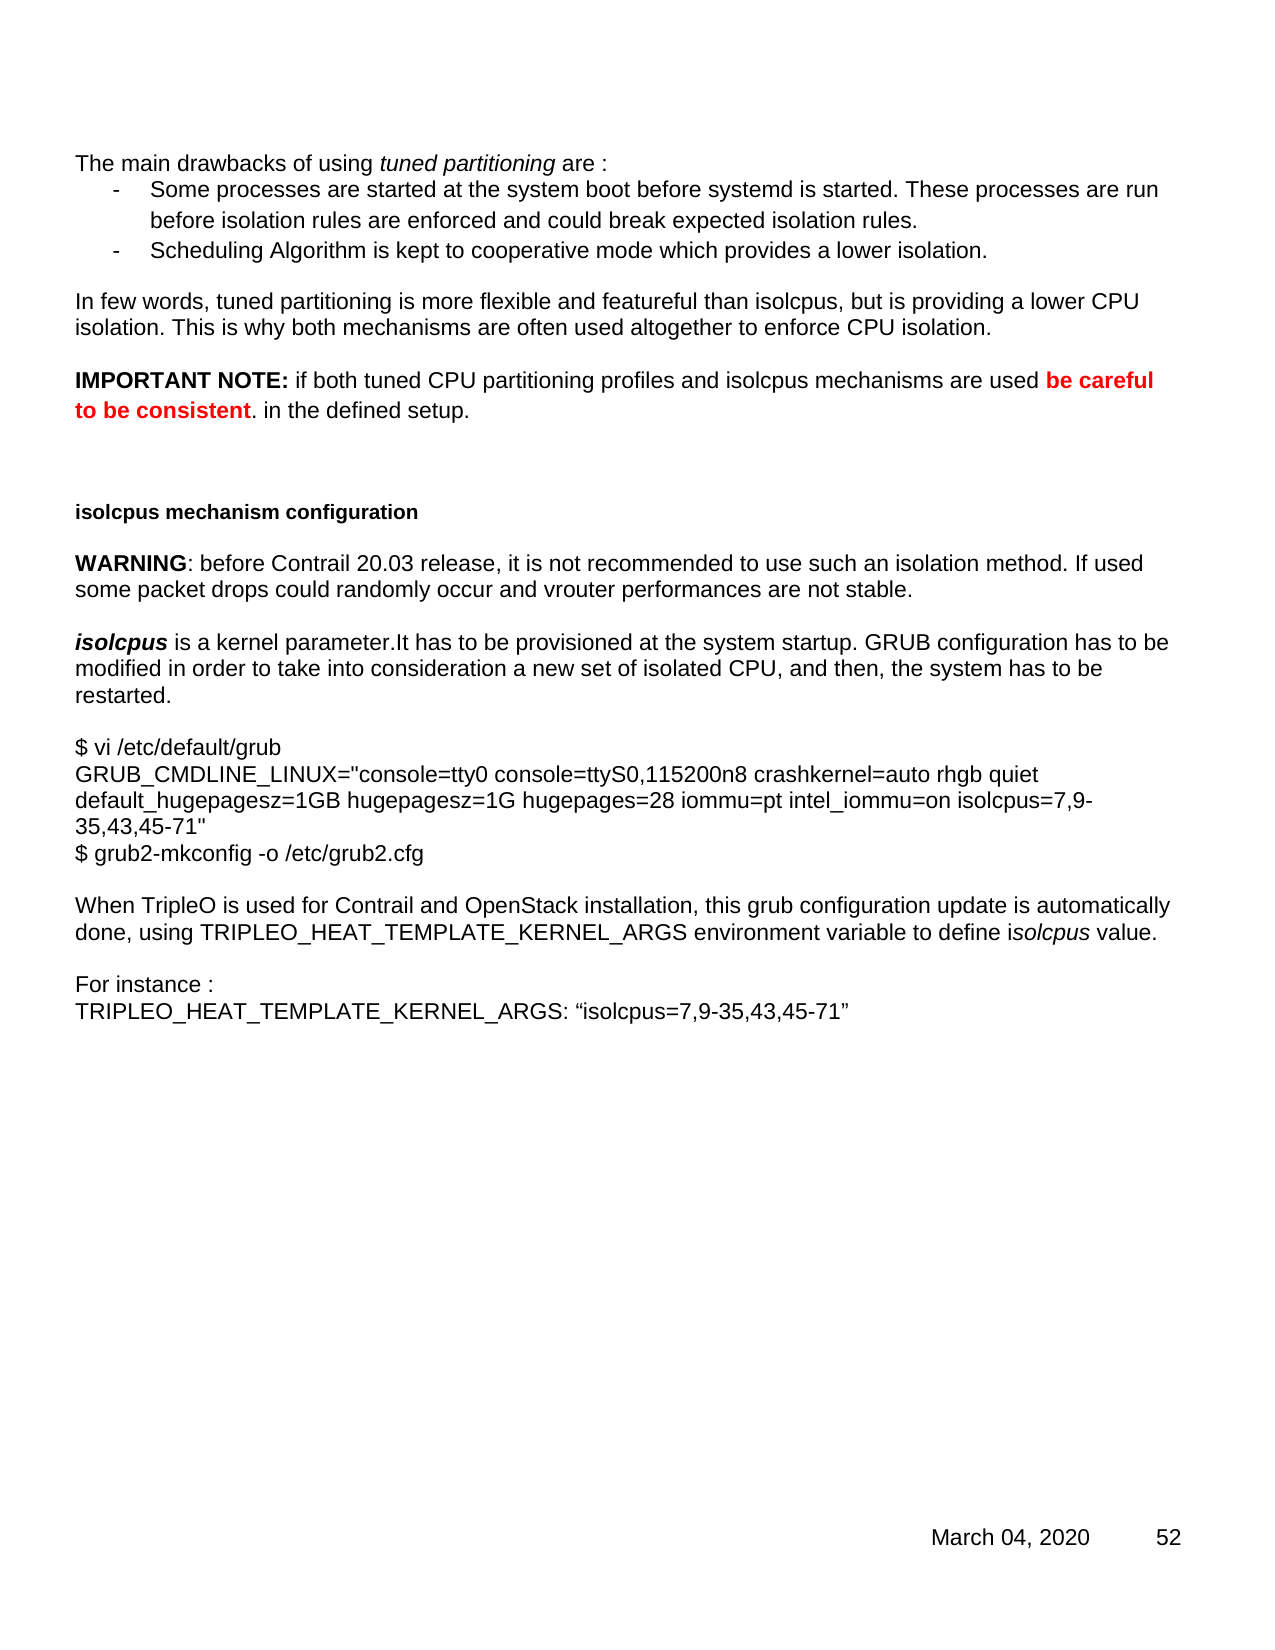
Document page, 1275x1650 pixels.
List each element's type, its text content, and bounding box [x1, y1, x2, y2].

text WARNING: before Contrail 20.03 release, it is not recommended to use such an isolation method. If used some packet drops could randomly occur and vrouter performances are not stable. [75, 550, 1181, 602]
text In few words, tuned partitioning is more flexible and featureful than isolcpus, but is providing a lower CPU isolation. This is why both mechanisms are often used altogether to enforce CPU isolation. [75, 288, 1181, 341]
text For instance : [75, 971, 1181, 998]
text isolcpus is a kernel parameter.It has to be provisioned at the system startup. GRUB configuration has to be modified in order to take into consideration a new set of isolated CPU, and then, the system has to be restarted. [75, 629, 1181, 708]
list Scheduling Algorithm is kept to cooperative mode which provides a lower isolation. [112, 237, 1181, 263]
list Some processes are started at the system boot before systemd is started. These processes are run before isolation rules are enforced and could break expected isolation rules. [112, 176, 1181, 233]
text The main drawbacks of using tuned partitioning are : [75, 150, 1181, 176]
text When TripleO is used for Contrail and OpenStack installation, this grub configuration update is automatically done, using TRIPLEO_HEAT_TEMPLATE_KERNEL_ARGS environment variable to define isolcpus value. [75, 892, 1181, 971]
subtitle isolcpus mechanism configuration [75, 499, 1181, 523]
text GRUB_CMDLINE_LINUX="console=tty0 console=ttyS0,115200n8 crashkernel=auto rhgb quiet default_hugepagesz=1GB hugepagesz=1G hugepages=28 iommu=pt intel_iommu=on isolcpus=7,9-35,43,45-71" [75, 761, 1181, 840]
text $ grub2-mkconfig -o /etc/grub2.cfg [75, 840, 1181, 866]
text TRIPLEO_HEAT_TEMPLATE_KERNEL_ARGS: “isolcpus=7,9-35,43,45-71” [75, 998, 1181, 1024]
text $ vi /etc/default/grub [75, 734, 1181, 761]
text IMPORTANT NOTE: if both tuned CPU partitioning profiles and isolcpus mechanisms are used be careful to be consistent. in the defined setup. [75, 367, 1181, 423]
